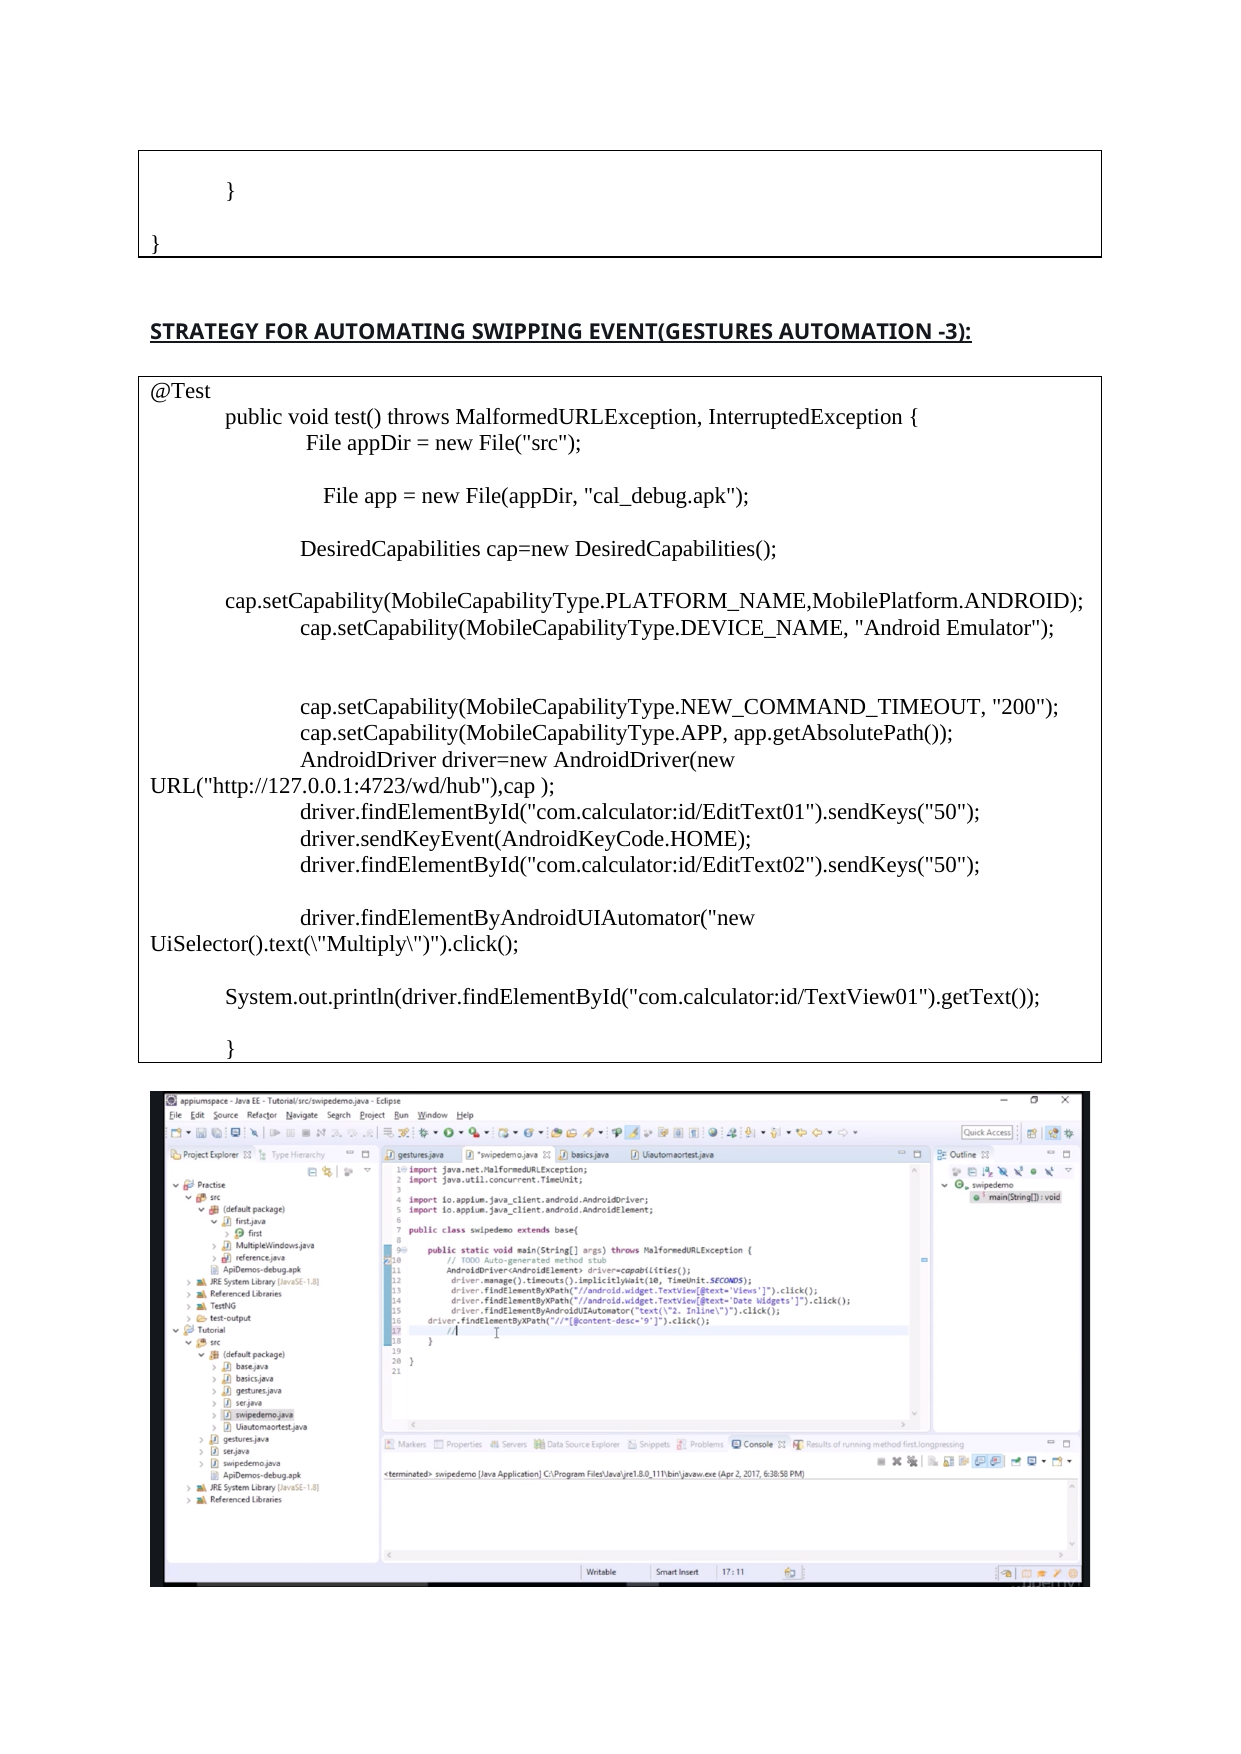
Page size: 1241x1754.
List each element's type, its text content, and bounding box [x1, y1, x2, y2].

table_header @Test public void test() throws MalformedURLException, InterruptedException { File appDir = new File("src"); File app = new File(appDir, "cal_debug.apk"); DesiredCapabilities cap=new DesiredCapabilities(); cap.setCapability(MobileCapabilityType.PLATFORM_NAME,MobilePlatform.ANDROID); cap.setCapability(MobileCapabilityType.DEVICE_NAME, "Android Emulator"); cap.setCapability(MobileCapabilityType.NEW_COMMAND_TIMEOUT, "200"); cap.setCapability(MobileCapabilityType.APP, app.getAbsolutePath()); AndroidDriver driver=new AndroidDriver(new URL("http://127.0.0.1:4723/wd/hub"),cap ); driver.findElementById("com.calculator:id/EditText01").sendKeys("50"); driver.sendKeyEvent(AndroidKeyCode.HOME); driver.findElementById("com.calculator:id/EditText02").sendKeys("50"); driver.findElementByAndroidUIAutomator("new UiSelector().text(\"Multiply\")").click(); System.out.println(driver.findElementById("com.calculator:id/TextView01").getText()); } [139, 377, 1101, 1062]
text STRATEGY FOR AUTOMATING SWIPPING EVENT(GESTURES AUTOMATION -3): [150, 316, 1090, 346]
picture [150, 1091, 1091, 1587]
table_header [139, 151, 1101, 256]
